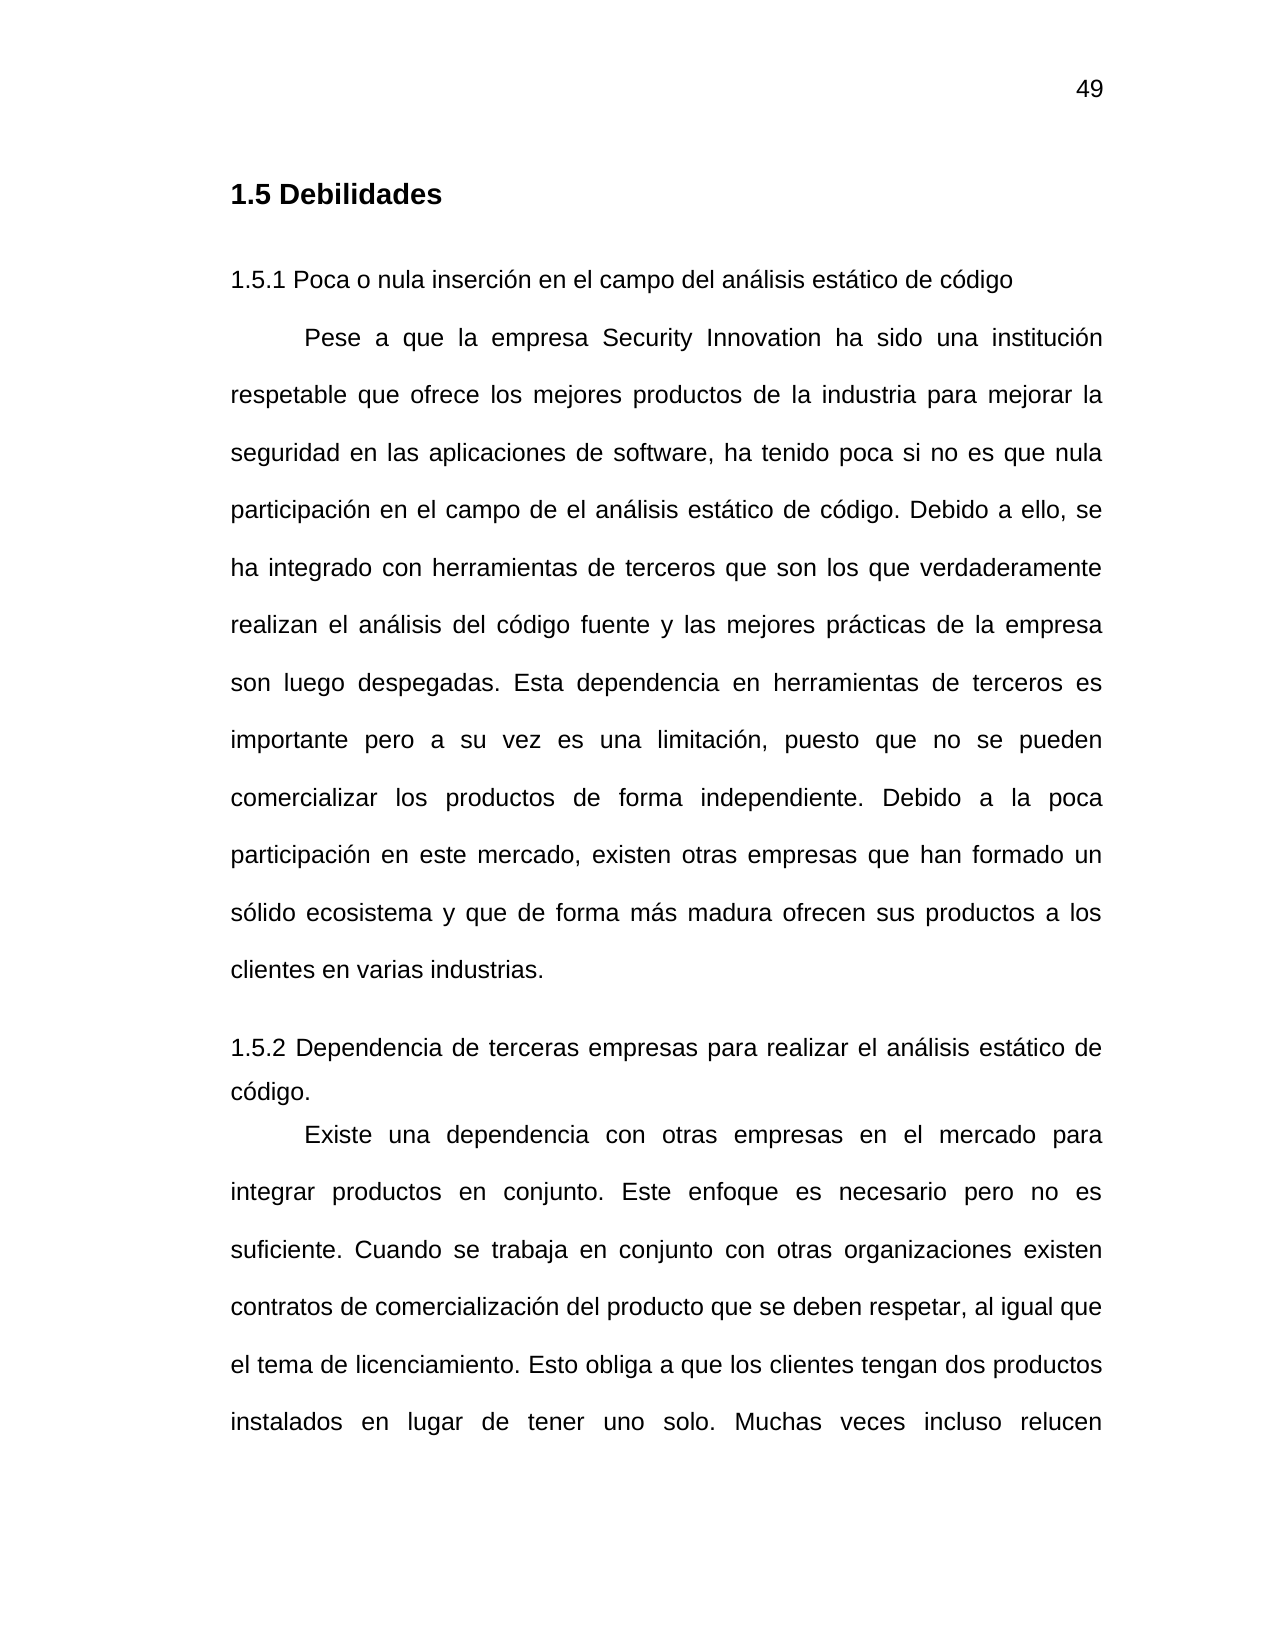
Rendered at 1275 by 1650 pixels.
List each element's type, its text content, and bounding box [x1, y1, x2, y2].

subtitle 1.5.2 Dependencia de terceras empresas para realizar el análisis estático de código. [230, 1033, 1104, 1105]
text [230, 1120, 1104, 1436]
subtitle 1.5 Debilidades [230, 177, 1104, 211]
subtitle 1.5.1 Poca o nula inserción en el campo del análisis estático de código [230, 265, 1104, 294]
text Pese a que la empresa Security Innovation ha sido una institución respetable que ofrece los mejores productos de la industria para mejorar la seguridad en las aplicaciones de software, ha tenido poca si no es que nula participación en el campo de el análisis estático de código. Debido a ello, se ha integrado con herramientas de terceros que son los que verdaderamente realizan el análisis del código fuente y las mejores prácticas de la empresa son luego despegadas. Esta dependencia en herramientas de terceros es importante pero a su vez es una limitación, puesto que no se pueden comercializar los productos de forma independiente. Debido a la poca participación en este mercado, existen otras empresas que han formado un sólido ecosistema y que de forma más madura ofrecen sus productos a los clientes en varias industrias. [230, 323, 1104, 984]
